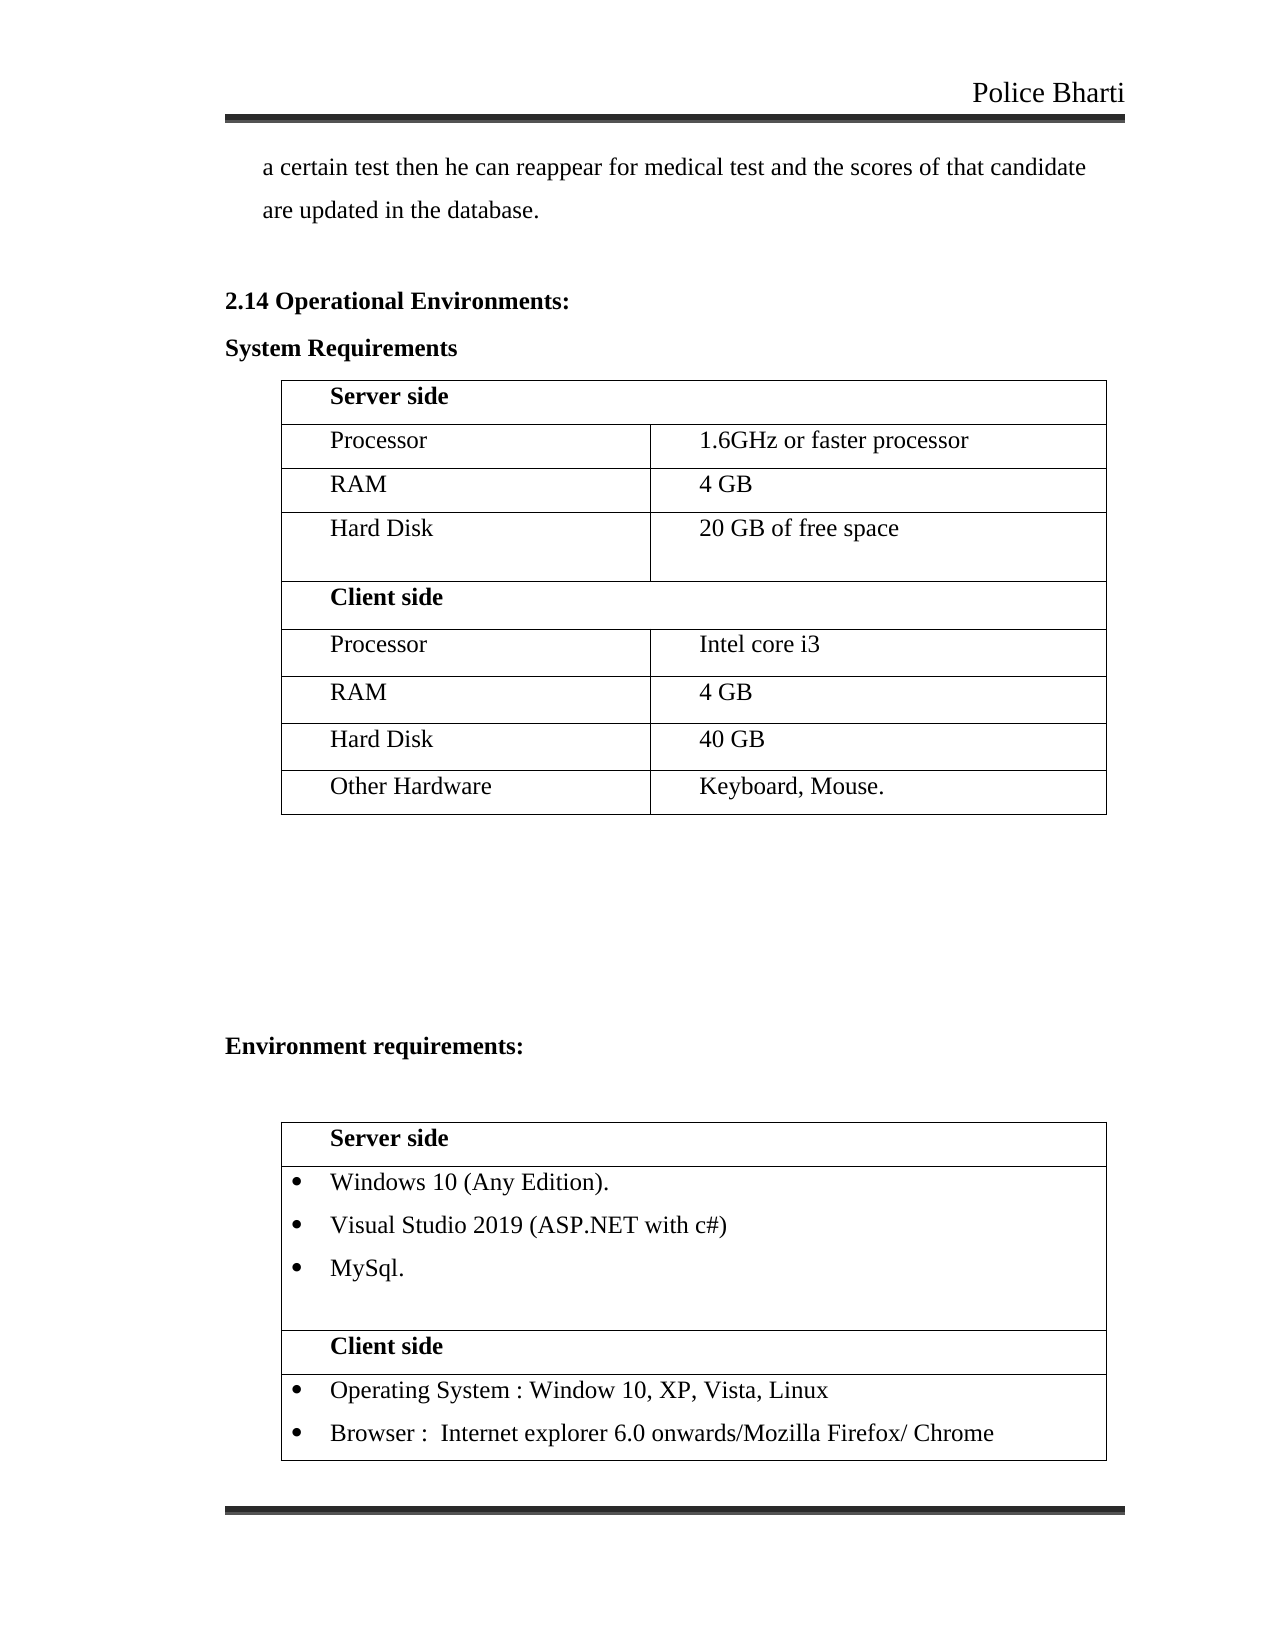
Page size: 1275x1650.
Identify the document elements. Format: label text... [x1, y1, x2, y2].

table_cell Processor [282, 630, 650, 676]
table_cell 20 GB of free space [651, 513, 1106, 581]
table_cell 4 GB [651, 469, 1106, 512]
table_cell Hard Disk [282, 513, 650, 581]
table_header Server side [282, 1123, 1106, 1166]
table_cell 40 GB [651, 724, 1106, 770]
table_header Server side [282, 381, 1106, 424]
table_cell Client side [282, 582, 1106, 628]
table_cell 4 GB [651, 677, 1106, 723]
table_cell Intel core i3 [651, 630, 1106, 676]
table_cell Windows 10 (Any Edition). Visual Studio 2019 (ASP.NET with c#) MySql. [282, 1167, 1106, 1330]
table_cell Hard Disk [282, 724, 650, 770]
text Environment requirements: [225, 1031, 1087, 1059]
table_cell Keyboard, Mouse. [651, 771, 1106, 814]
text 2.14 Operational Environments: [225, 286, 1125, 314]
table_cell RAM [282, 677, 650, 723]
text System Requirements [225, 333, 1125, 362]
table_cell Other Hardware [282, 771, 650, 814]
table_cell Operating System : Window 10, XP, Vista, Linux Browser : Internet explorer 6.0 onwards/Mozilla Firefox/ Chrome [282, 1375, 1106, 1460]
table_cell RAM [282, 469, 650, 512]
table_cell Client side [282, 1331, 1106, 1374]
table_cell Processor [282, 425, 650, 468]
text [262, 152, 1087, 224]
table_cell 1.6GHz or faster processor [651, 425, 1106, 468]
